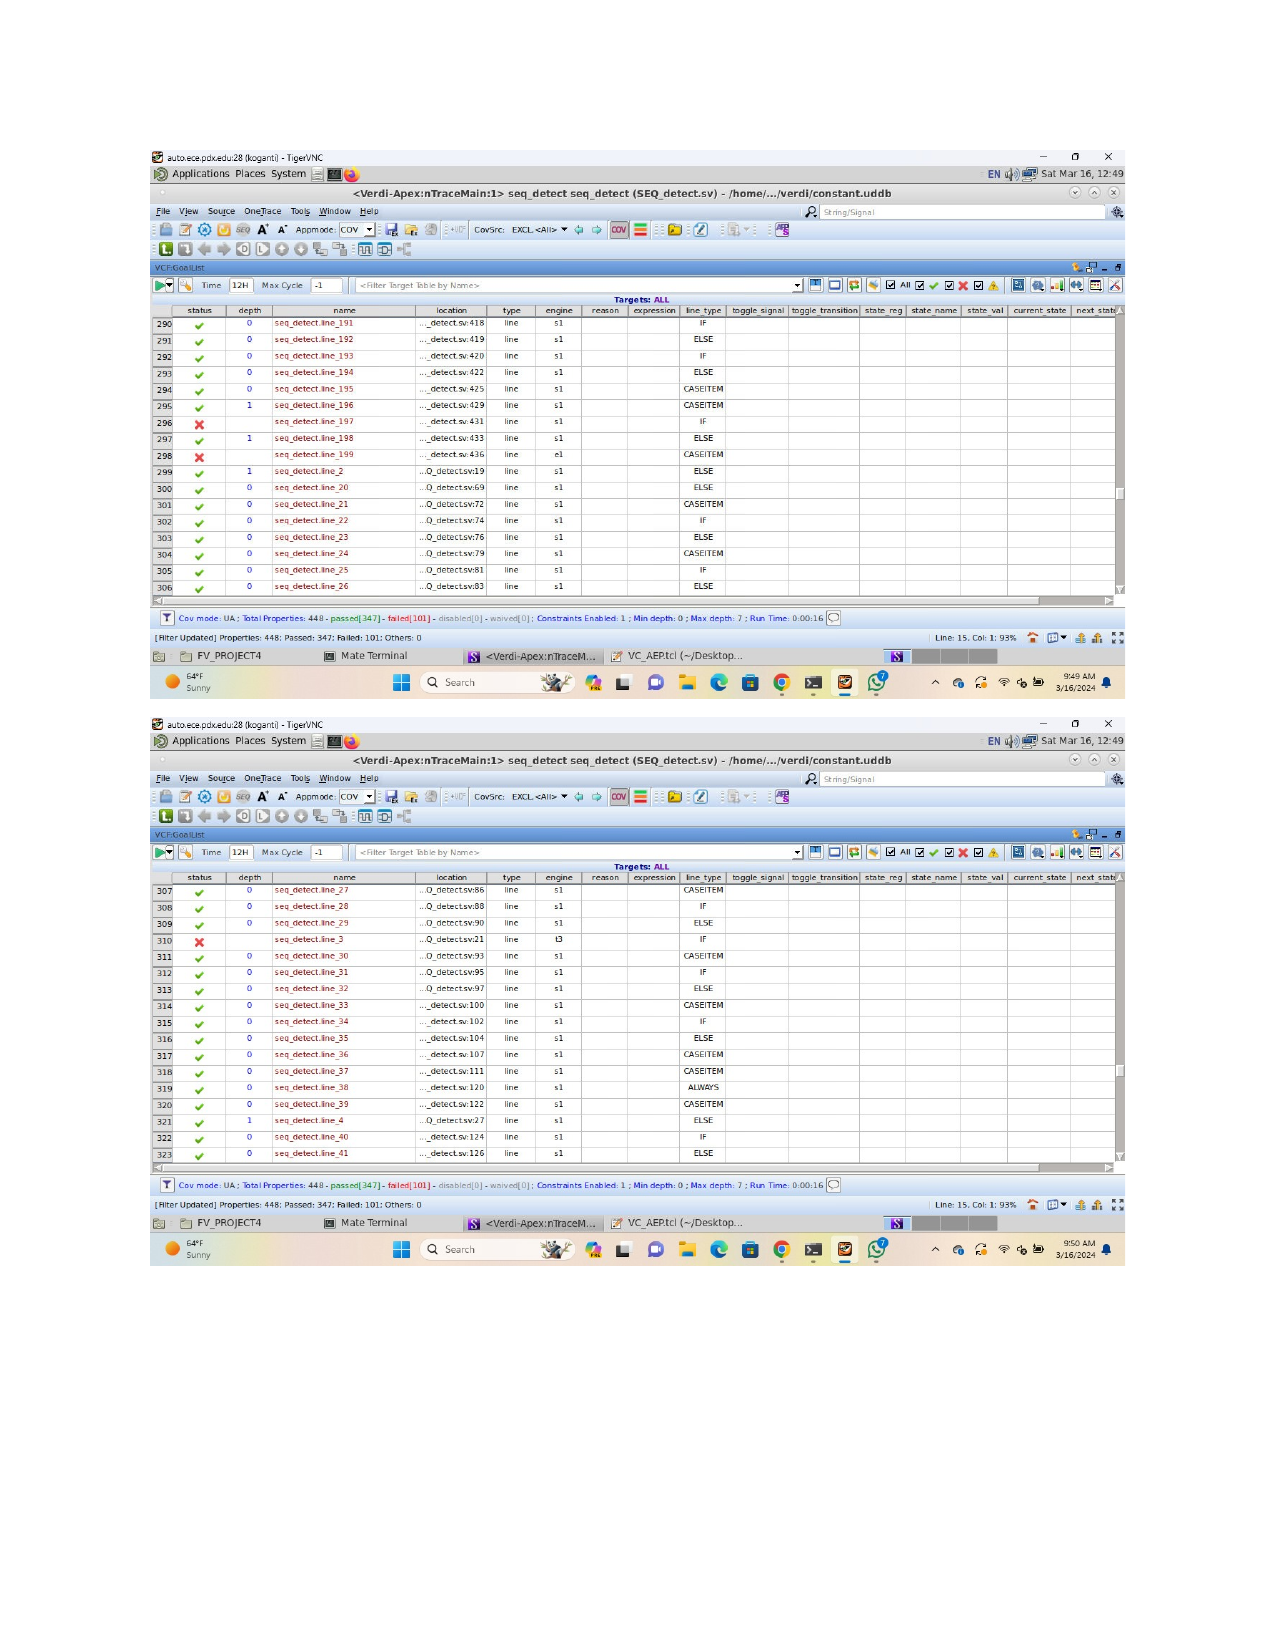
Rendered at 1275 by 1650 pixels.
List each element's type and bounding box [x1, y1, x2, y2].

picture [150, 717, 1125, 1266]
picture [150, 150, 1125, 699]
